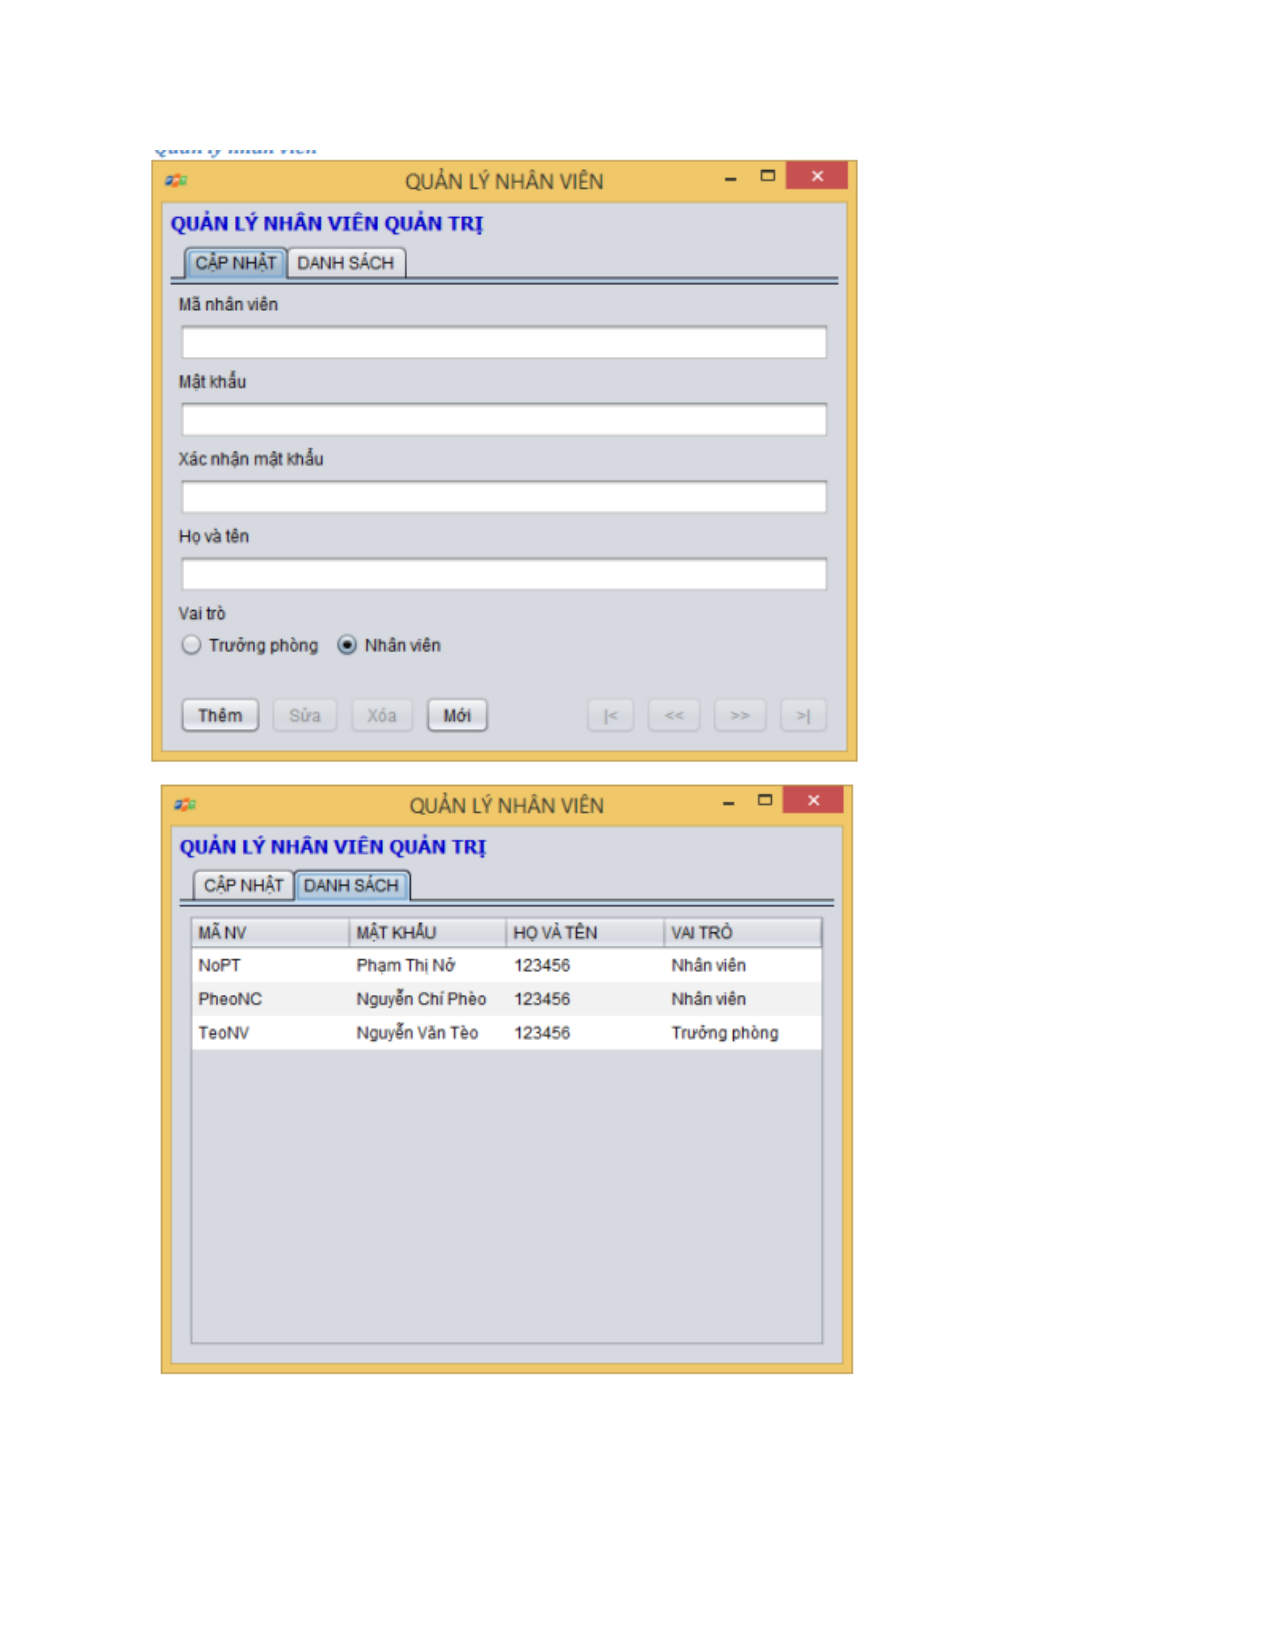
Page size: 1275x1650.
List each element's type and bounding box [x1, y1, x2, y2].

picture [150, 777, 866, 1379]
picture [150, 150, 866, 775]
